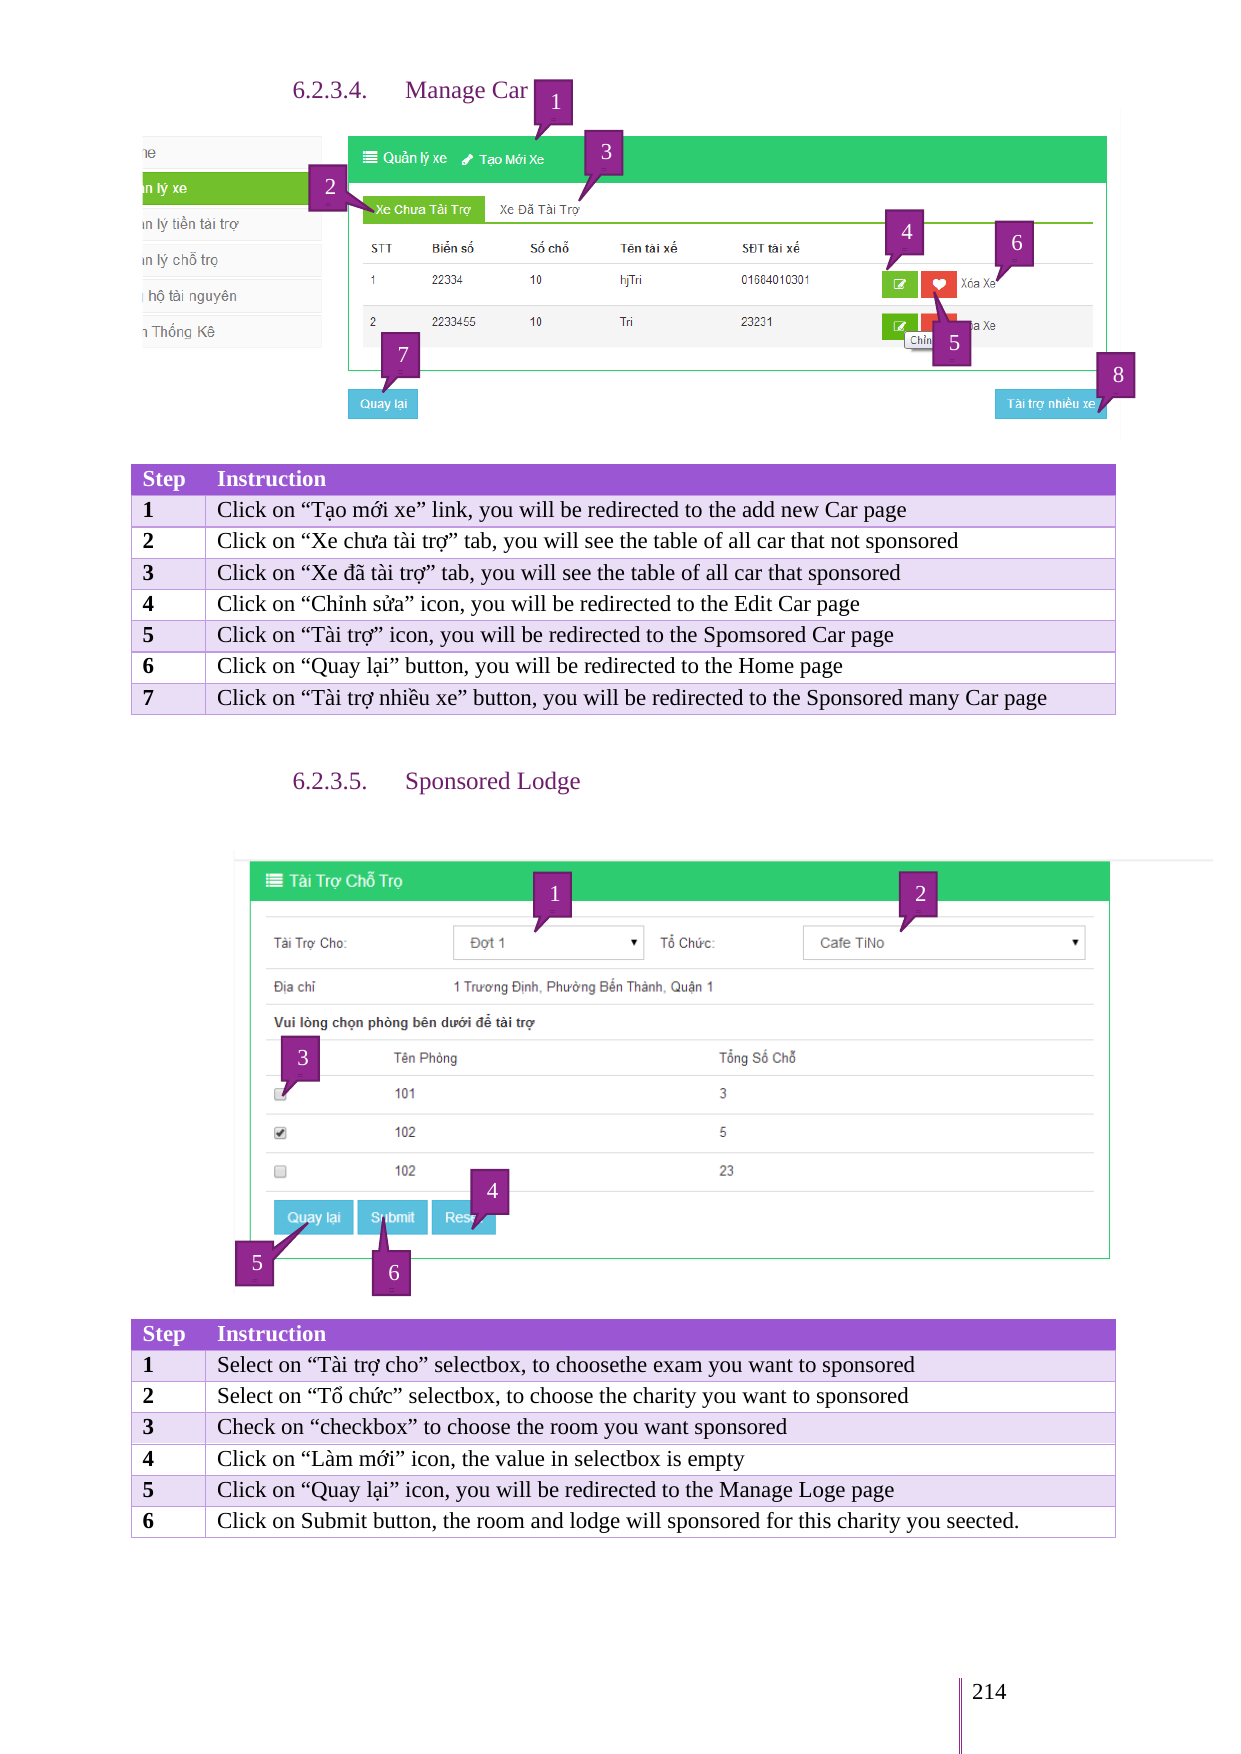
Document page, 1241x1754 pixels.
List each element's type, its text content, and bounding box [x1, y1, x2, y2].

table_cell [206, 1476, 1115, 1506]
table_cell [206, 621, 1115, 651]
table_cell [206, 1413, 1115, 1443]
subtitle Manage Car [367, 75, 1165, 104]
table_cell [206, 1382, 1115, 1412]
picture [142, 850, 1213, 1294]
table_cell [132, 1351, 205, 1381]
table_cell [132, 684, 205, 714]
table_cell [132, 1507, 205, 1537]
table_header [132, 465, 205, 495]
picture [142, 108, 1153, 440]
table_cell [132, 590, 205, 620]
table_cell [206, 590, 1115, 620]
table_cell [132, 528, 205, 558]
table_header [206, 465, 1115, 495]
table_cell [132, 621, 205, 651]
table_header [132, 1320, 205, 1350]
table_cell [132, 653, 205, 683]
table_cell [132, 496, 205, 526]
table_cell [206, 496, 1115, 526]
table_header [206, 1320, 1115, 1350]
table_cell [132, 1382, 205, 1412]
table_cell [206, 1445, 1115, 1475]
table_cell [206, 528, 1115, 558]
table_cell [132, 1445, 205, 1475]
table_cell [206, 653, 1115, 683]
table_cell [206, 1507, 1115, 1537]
subtitle Sponsored Lodge [367, 766, 1165, 795]
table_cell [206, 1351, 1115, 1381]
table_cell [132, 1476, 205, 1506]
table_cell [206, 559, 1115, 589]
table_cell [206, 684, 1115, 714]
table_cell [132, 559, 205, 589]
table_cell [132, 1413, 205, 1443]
